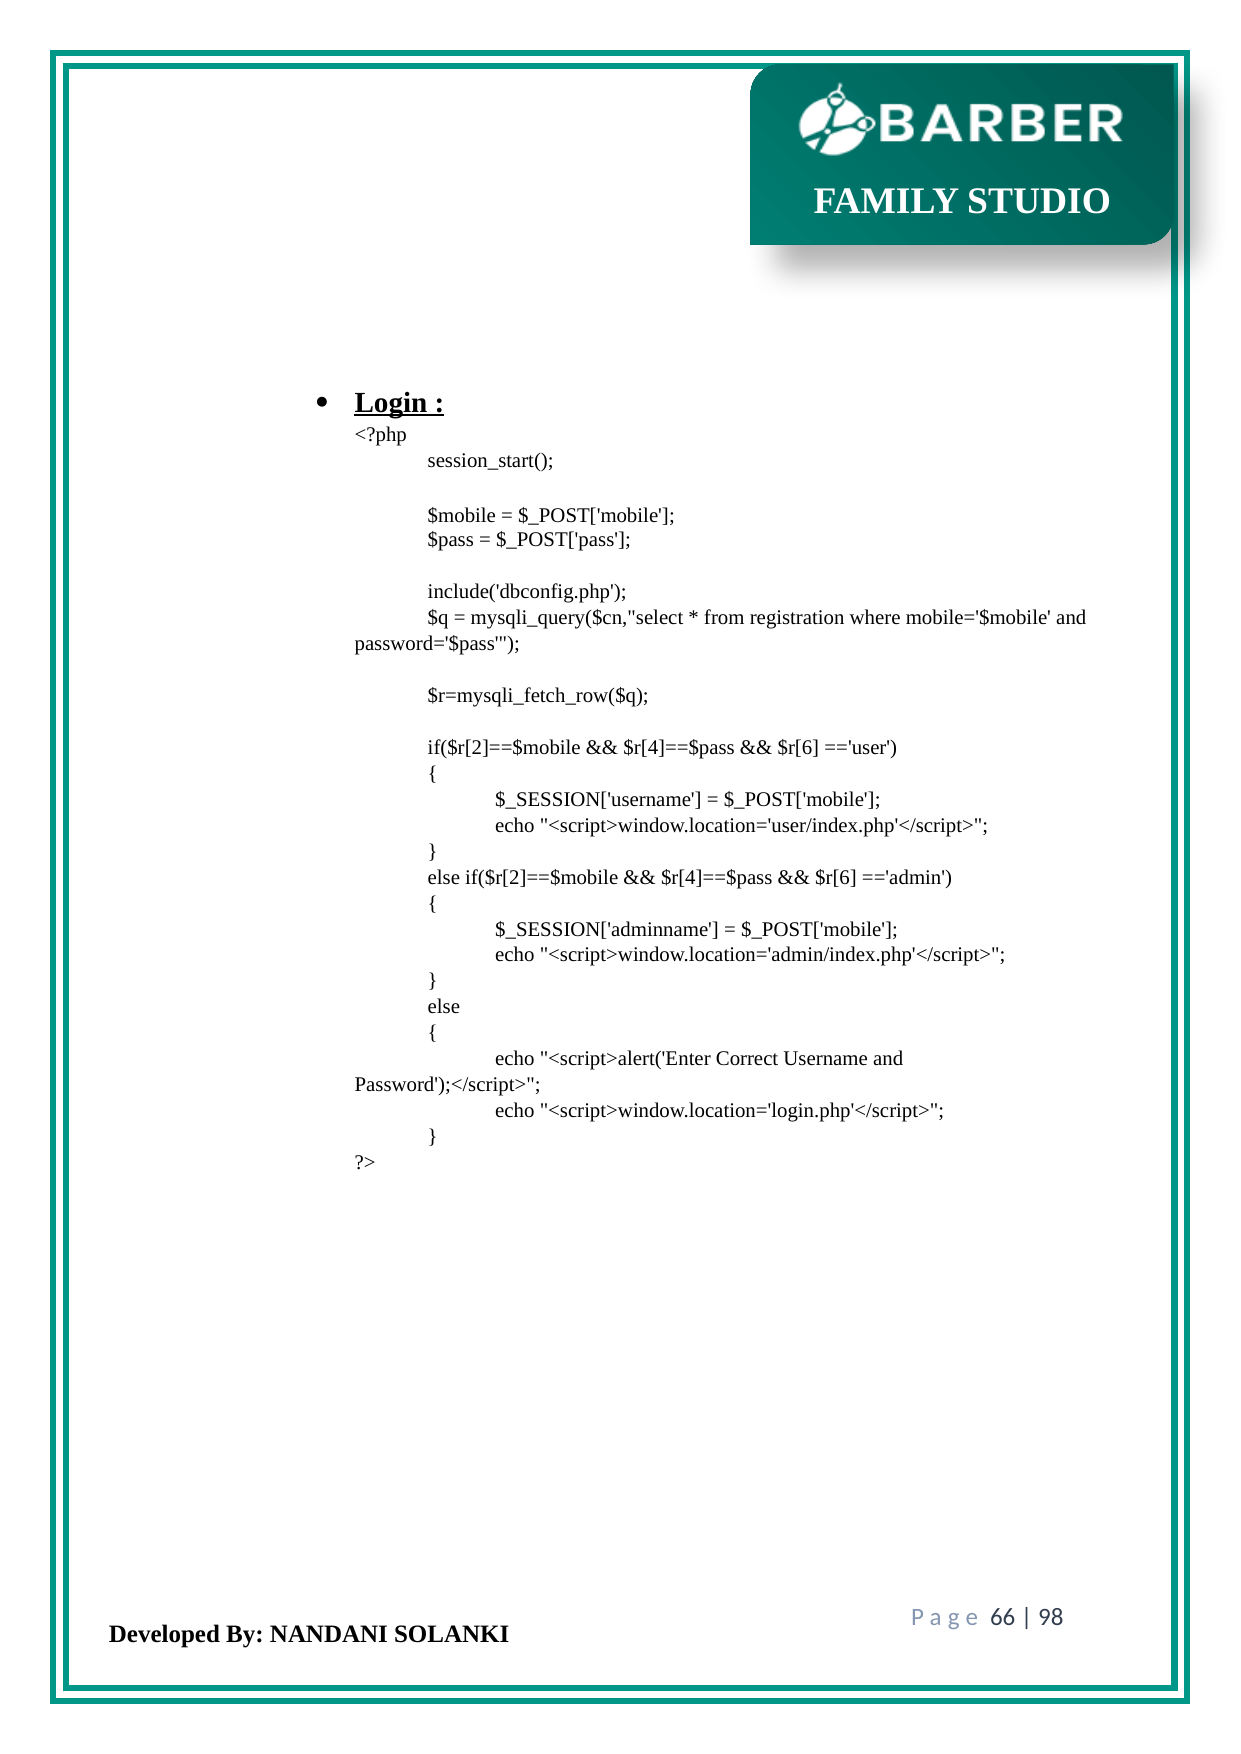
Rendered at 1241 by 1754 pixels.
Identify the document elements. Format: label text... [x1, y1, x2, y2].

list echo "<script>window.location='admin/index.php'</script>"; [354, 942, 1090, 966]
list $_SESSION['adminname'] = $_POST['mobile']; [354, 916, 1090, 941]
list { [354, 891, 1090, 914]
list $q = mysqli_query($cn,"select * from registration where mobile='$mobile' and password='$pass'"); [354, 605, 1090, 655]
list { [354, 1020, 1090, 1044]
picture [797, 80, 1128, 160]
list echo "<script>window.location='login.php'</script>"; [354, 1098, 1090, 1122]
list $mobile = $_POST['mobile']; [354, 503, 1090, 527]
list include('dbconfig.php'); [354, 579, 1090, 603]
list if($r[2]==$mobile && $r[4]==$pass && $r[6] =='user') [354, 735, 1090, 759]
list Login : [317, 385, 1090, 419]
list <?php [354, 422, 1090, 446]
list $r=mysqli_fetch_row($q); [354, 683, 1090, 707]
list } [354, 839, 1090, 863]
list echo "<script>alert('Enter Correct Username and Password');</script>"; [354, 1046, 1090, 1096]
list } [354, 1124, 1090, 1148]
list session_start(); [354, 447, 1090, 472]
list } [354, 968, 1090, 992]
list ?> [354, 1150, 1090, 1174]
list else [354, 994, 1090, 1018]
list $_SESSION['username'] = $_POST['mobile']; [354, 787, 1090, 811]
list echo "<script>window.location='user/index.php'</script>"; [354, 813, 1090, 837]
list $pass = $_POST['pass']; [354, 527, 1090, 551]
list { [354, 761, 1090, 785]
list else if($r[2]==$mobile && $r[4]==$pass && $r[6] =='admin') [354, 864, 1090, 889]
